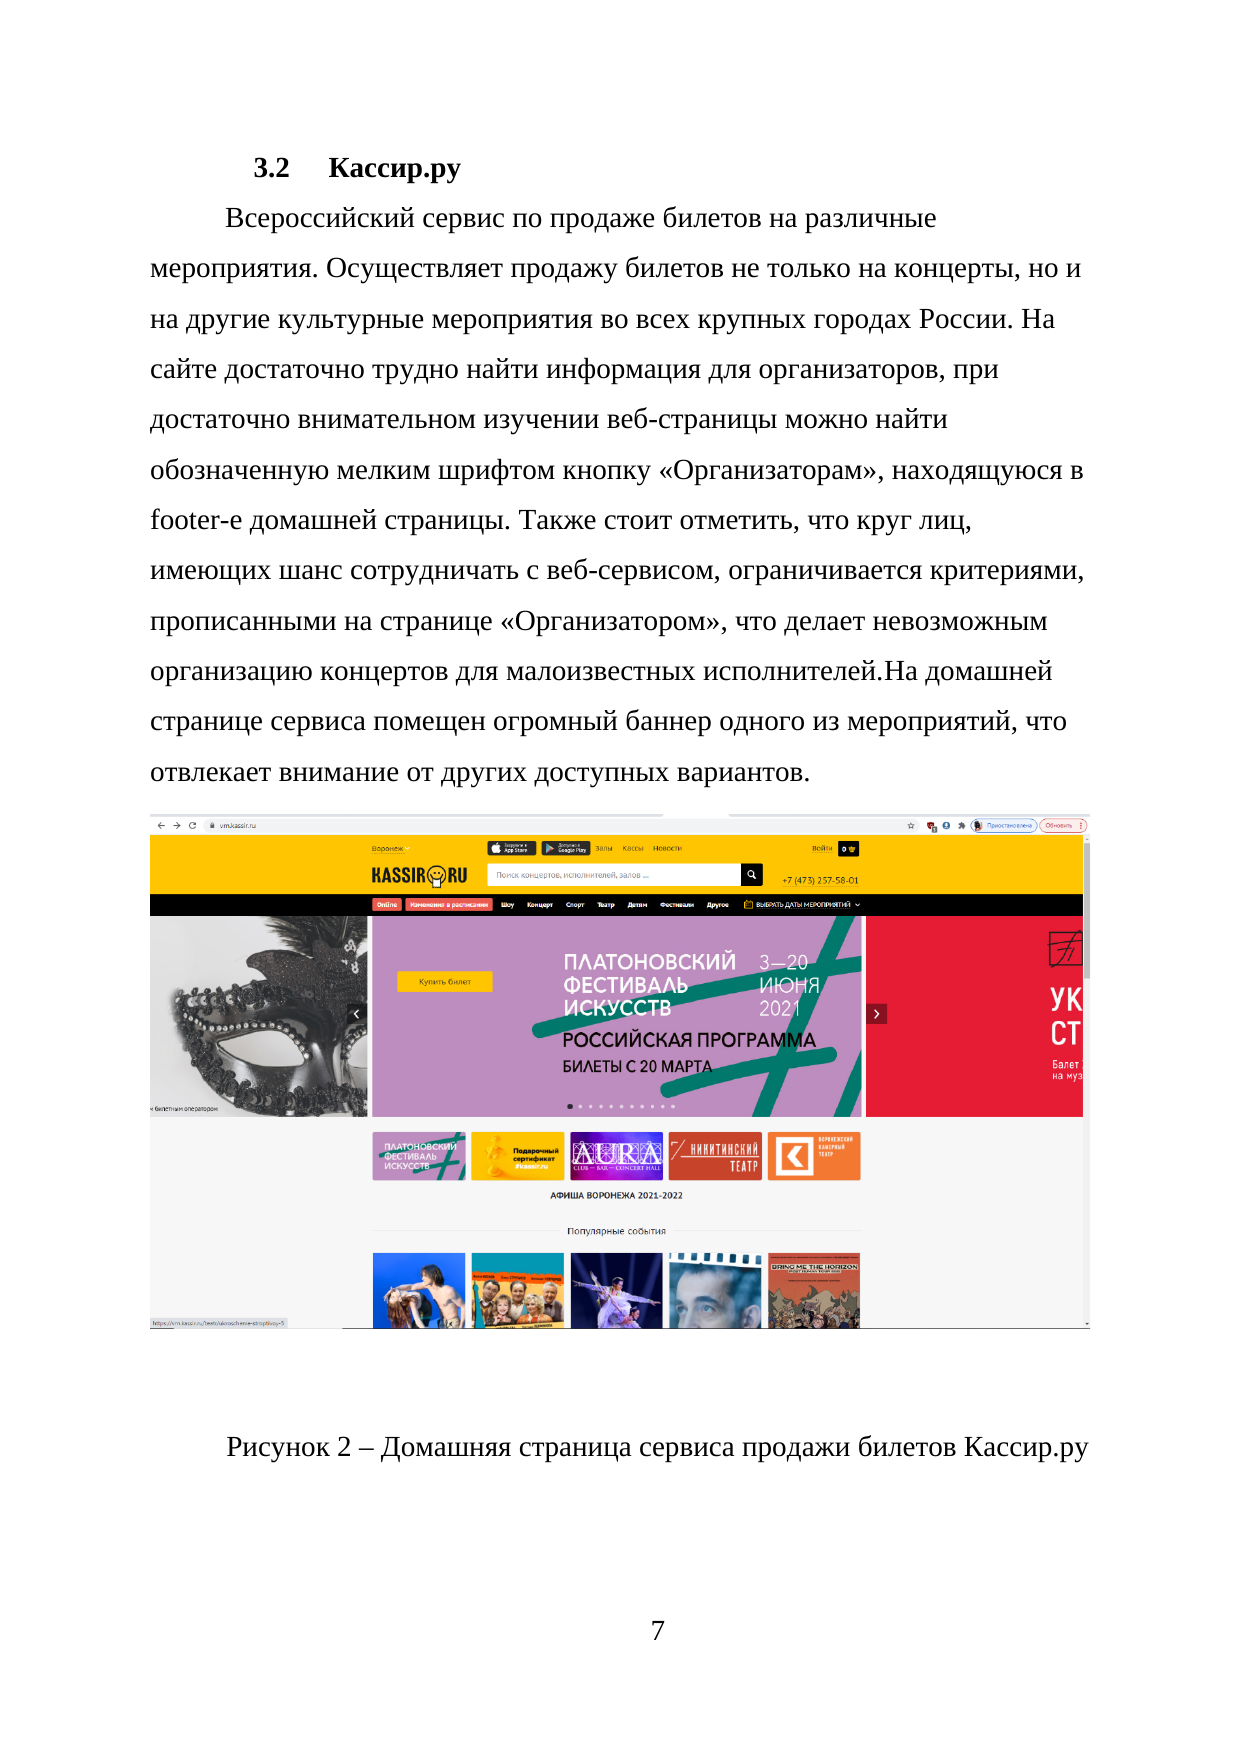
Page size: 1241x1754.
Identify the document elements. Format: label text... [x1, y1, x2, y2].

text Всероссийский сервис по продаже билетов на различные мероприятия. Осуществляет продажу билетов не только на концерты, но и на другие культурные мероприятия во всех крупных городах России. На сайте достаточно трудно найти информация для организаторов, при достаточно внимательном изучении веб-страницы можно найти обозначенную мелким шрифтом кнопку «Организаторам», находящуюся в footer-e домашней страницы. Также стоит отметить, что круг лиц, имеющих шанс сотрудничать с веб-сервисом, ограничивается критериями, прописанными на странице «Организатором», что делает невозможным организацию концертов для малоизвестных исполнителей.На домашней странице сервиса помещен огромный баннер одного из мероприятий, что отвлекает внимание от других доступных вариантов. [150, 200, 1090, 787]
picture [150, 814, 1091, 1329]
text Рисунок 2 – Домашняя страница сервиса продажи билетов Кассир.ру [150, 1429, 1090, 1463]
subtitle Кассир.ру [253, 150, 1090, 183]
